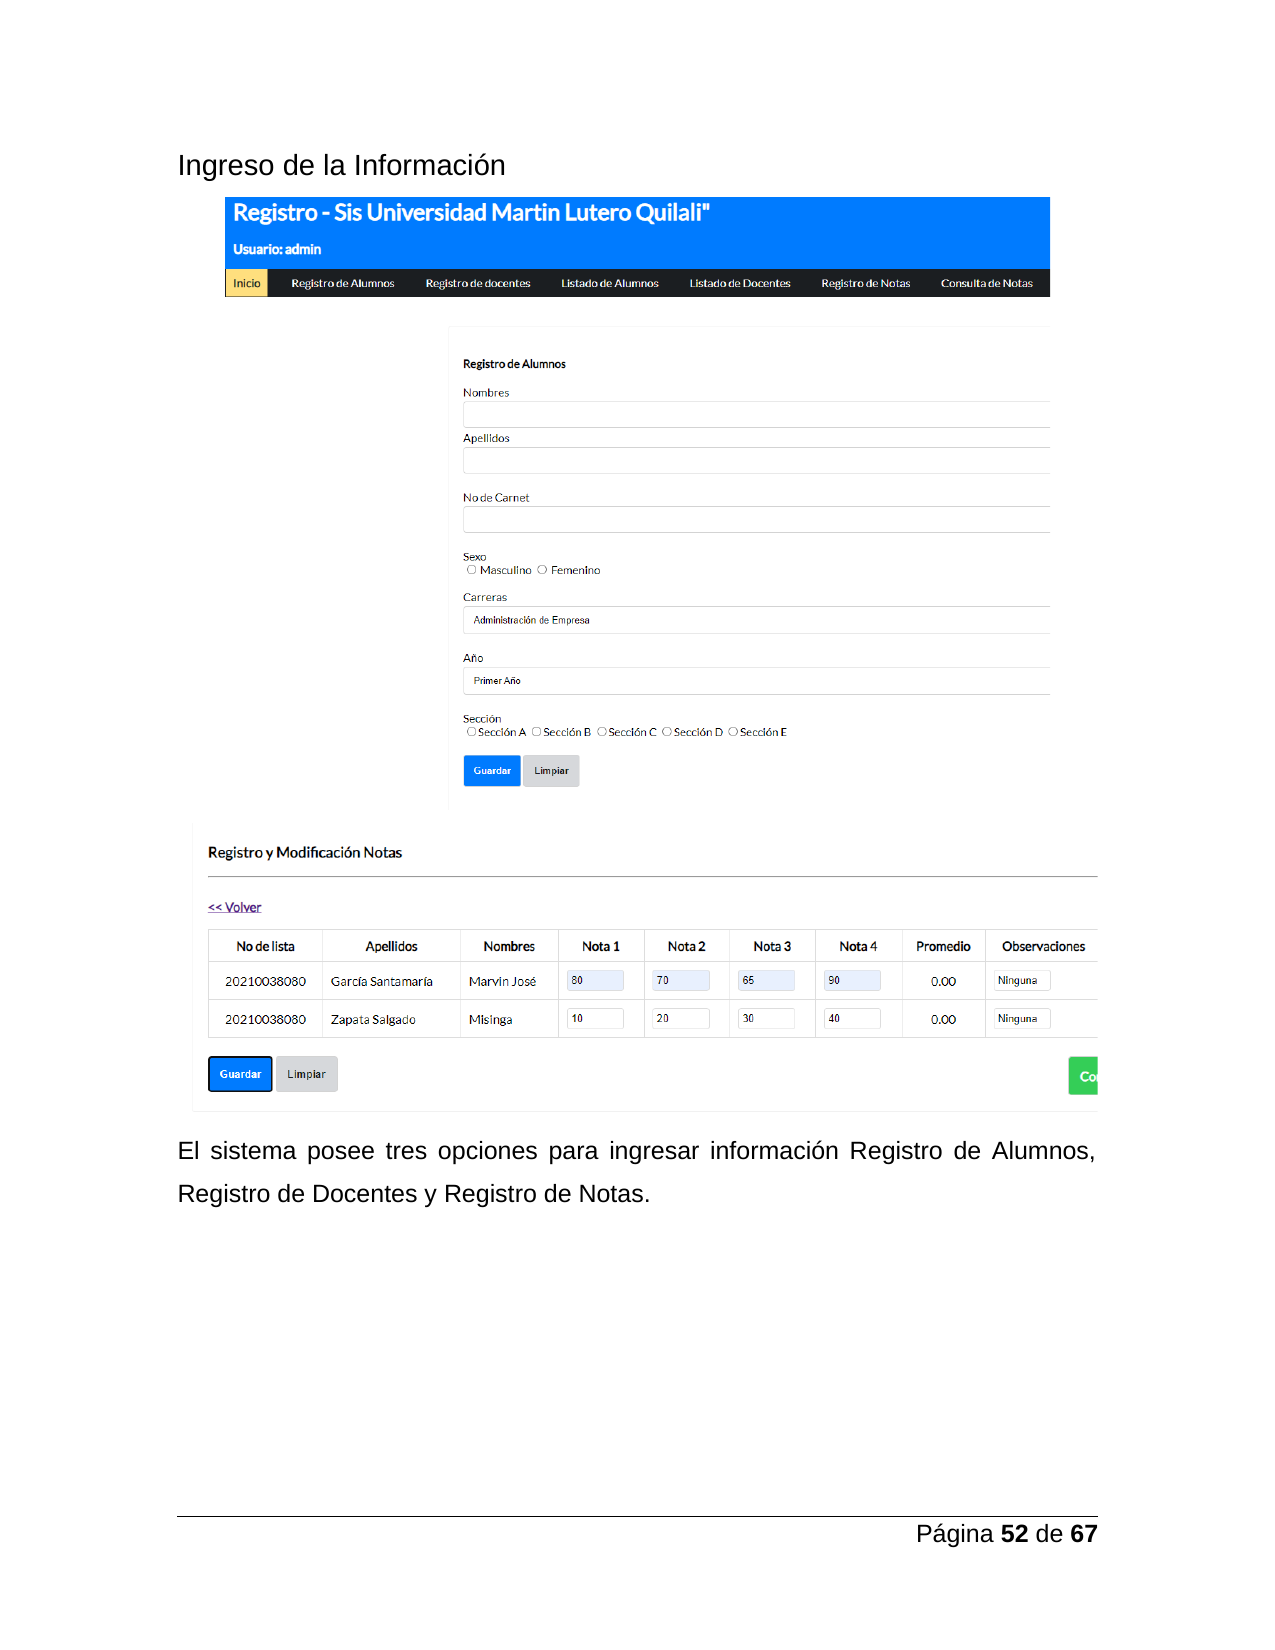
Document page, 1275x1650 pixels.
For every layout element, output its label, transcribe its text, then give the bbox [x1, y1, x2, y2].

picture [225, 197, 1050, 810]
text El sistema posee tres opciones para ingresar información Registro de Alumnos, Registro de Docentes y Registro de Notas. [177, 1136, 1098, 1208]
picture [177, 823, 1098, 1122]
subtitle Ingreso de la Información [177, 148, 1098, 181]
